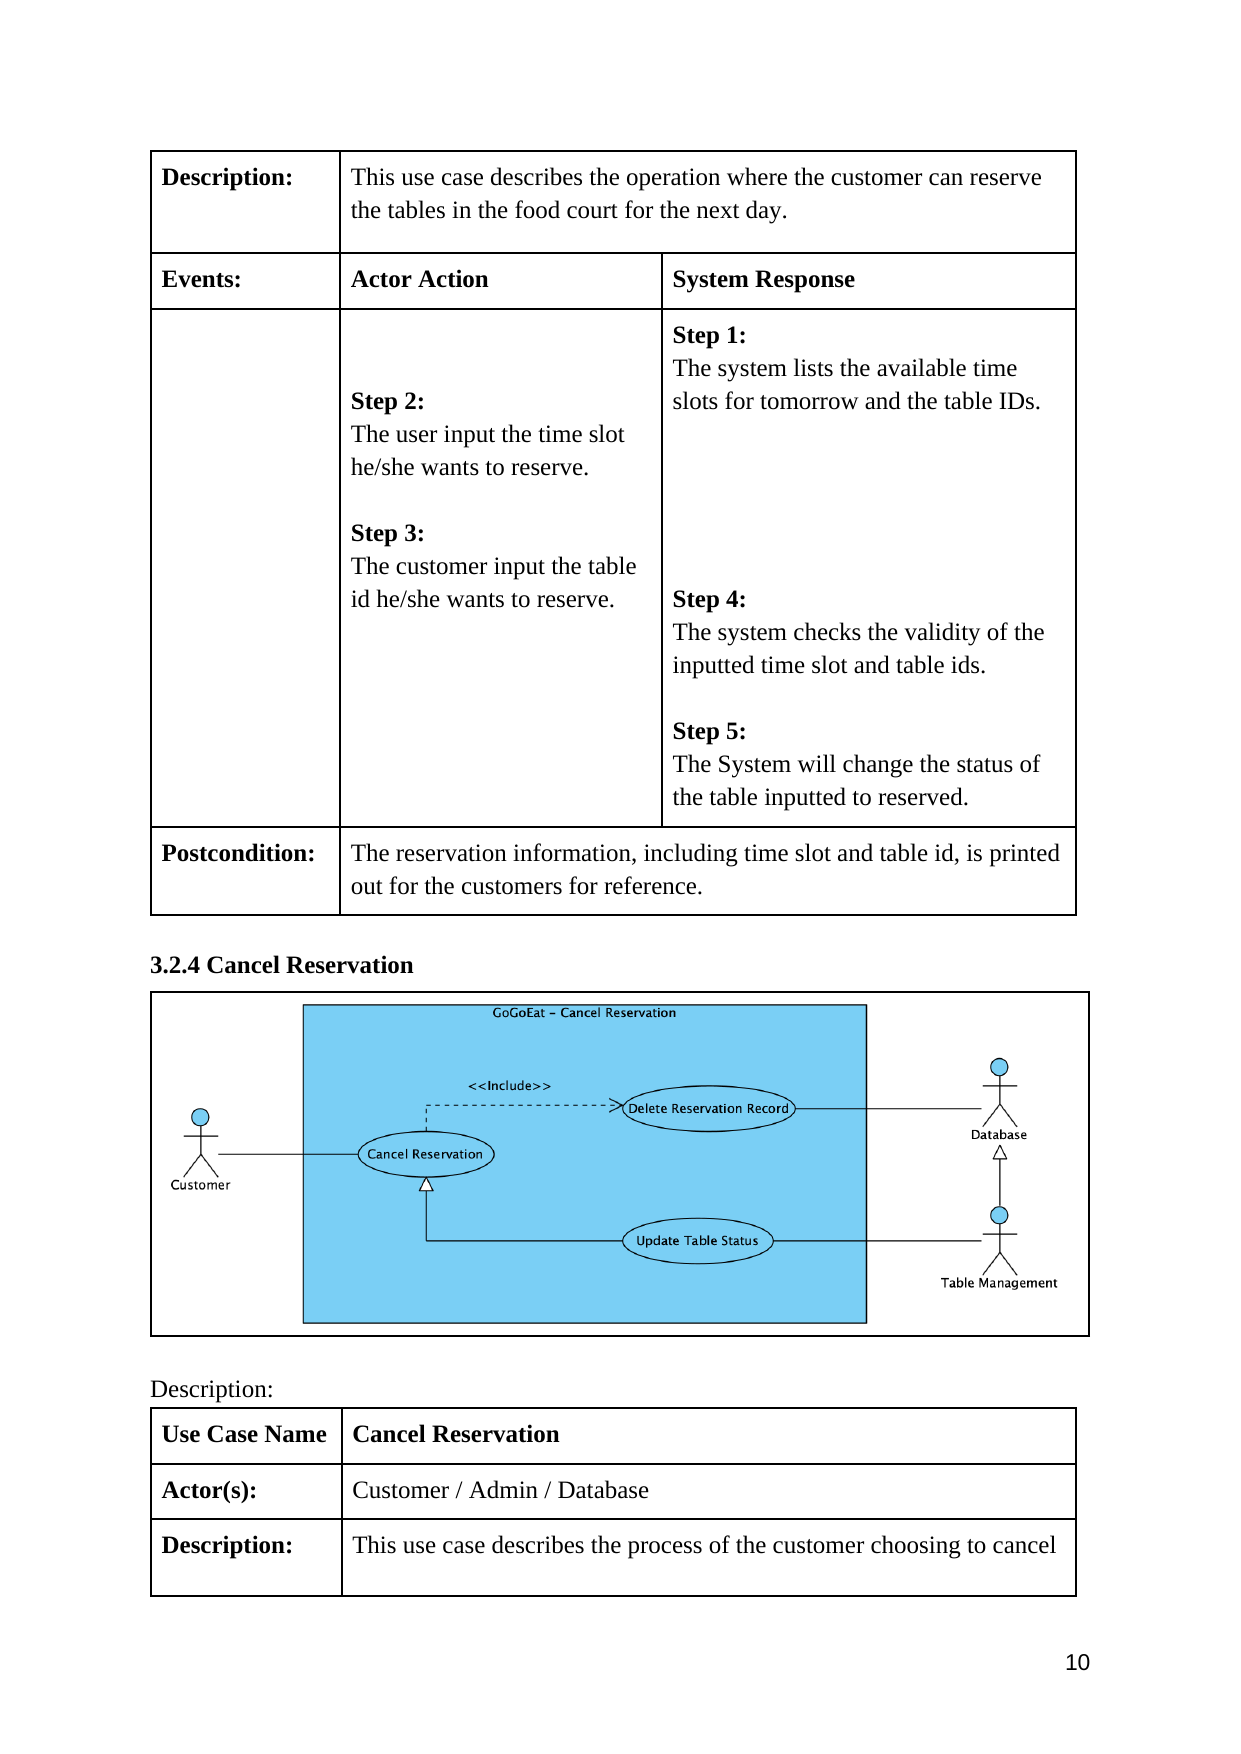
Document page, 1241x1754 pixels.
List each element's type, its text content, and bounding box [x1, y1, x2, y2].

table_cell Events: [152, 254, 339, 308]
table_cell Postcondition: [152, 828, 339, 914]
table_cell This use case describes the operation where the customer can reserve the tables in the food court for the next day. [341, 152, 1075, 252]
subtitle 3.2.4 Cancel Reservation [150, 950, 1090, 978]
table_cell Actor(s): [152, 1465, 341, 1518]
table_cell The reservation information, including time slot and table id, is printed out for the customers for reference. [341, 828, 1075, 914]
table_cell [343, 1520, 1075, 1595]
table_cell Description: [152, 1520, 341, 1595]
table_cell Step 1: The system lists the available time slots for tomorrow and the table IDs. Step 4: The system checks the validity of the inputted time slot and table ids. Step 5: The System will change the status of the table inputted to reserved. [663, 310, 1075, 826]
table_cell Step 2: The user input the time slot he/she wants to reserve. Step 3: The customer input the table id he/she wants to reserve. [341, 310, 661, 826]
table_cell Customer / Admin / Database [343, 1465, 1075, 1518]
table_cell Description: [152, 152, 339, 252]
table_cell Actor Action [341, 254, 661, 308]
table_cell [152, 310, 339, 826]
table_header Cancel Reservation [343, 1409, 1075, 1462]
table_header Use Case Name [152, 1409, 341, 1462]
table_cell System Response [663, 254, 1075, 308]
picture [152, 993, 1088, 1335]
text Description: [150, 1374, 1090, 1403]
